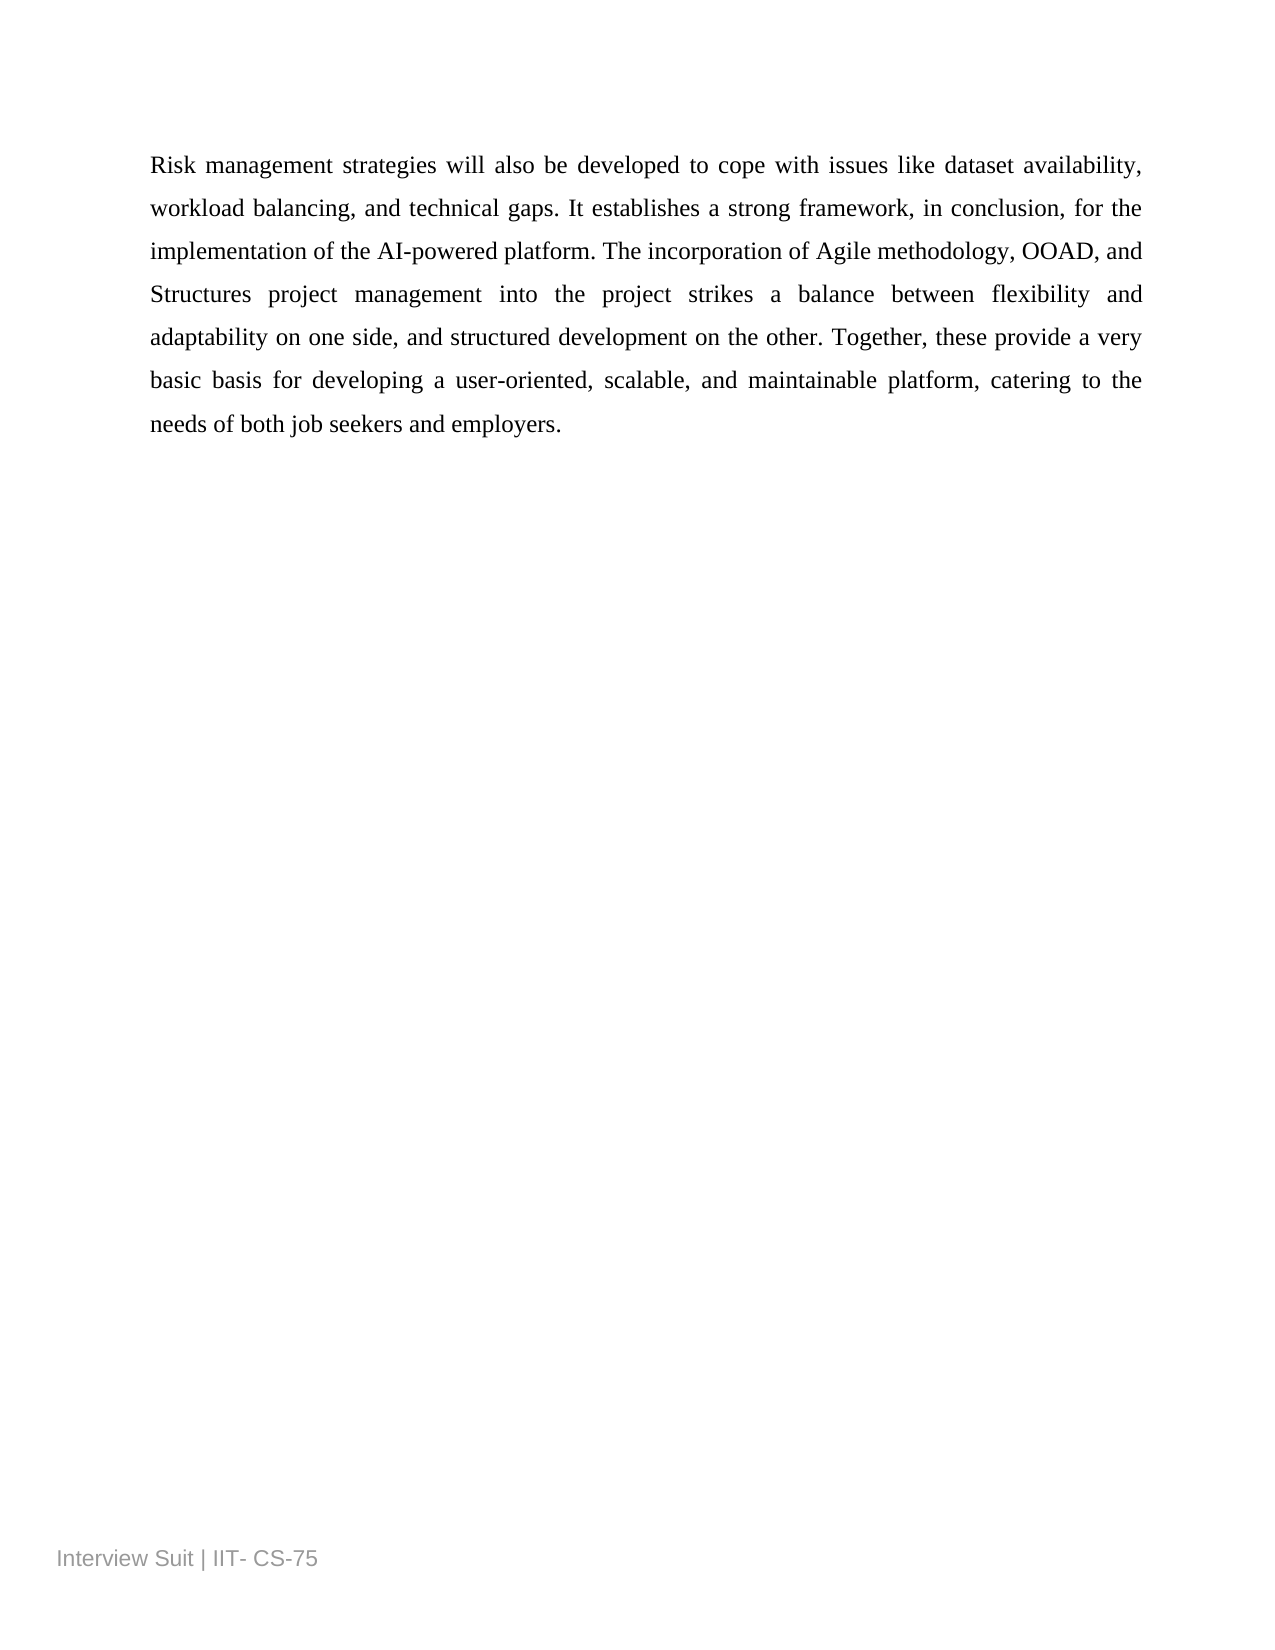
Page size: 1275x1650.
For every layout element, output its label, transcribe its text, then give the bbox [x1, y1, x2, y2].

text Risk management strategies will also be developed to cope with issues like dataset availability, workload balancing, and technical gaps. It establishes a strong framework, in conclusion, for the implementation of the AI-powered platform. The incorporation of Agile methodology, OOAD, and Structures project management into the project strikes a balance between flexibility and adaptability on one side, and structured development on the other. Together, these provide a very basic basis for developing a user-oriented, scalable, and maintainable platform, catering to the needs of both job seekers and employers. [150, 150, 1144, 437]
